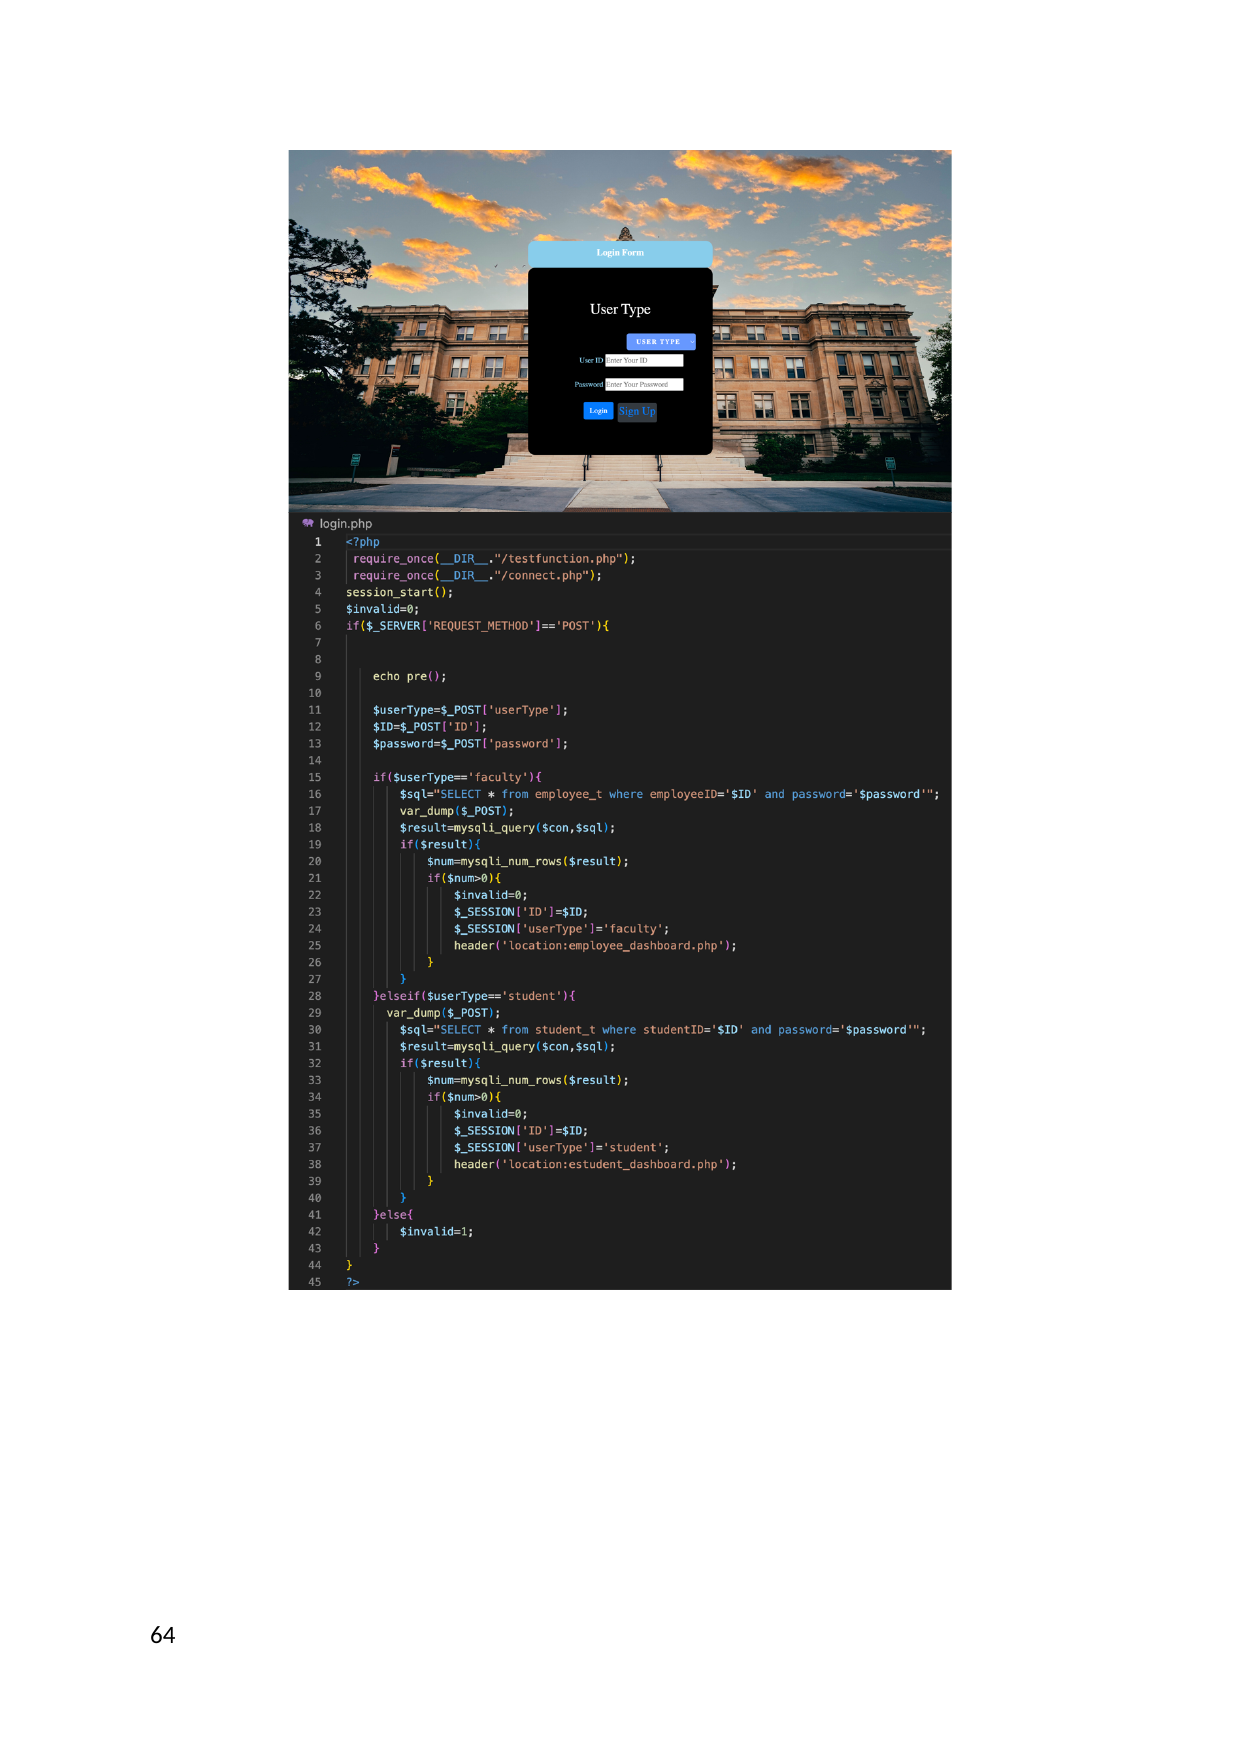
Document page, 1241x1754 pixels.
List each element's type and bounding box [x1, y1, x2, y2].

picture [288, 150, 952, 1290]
